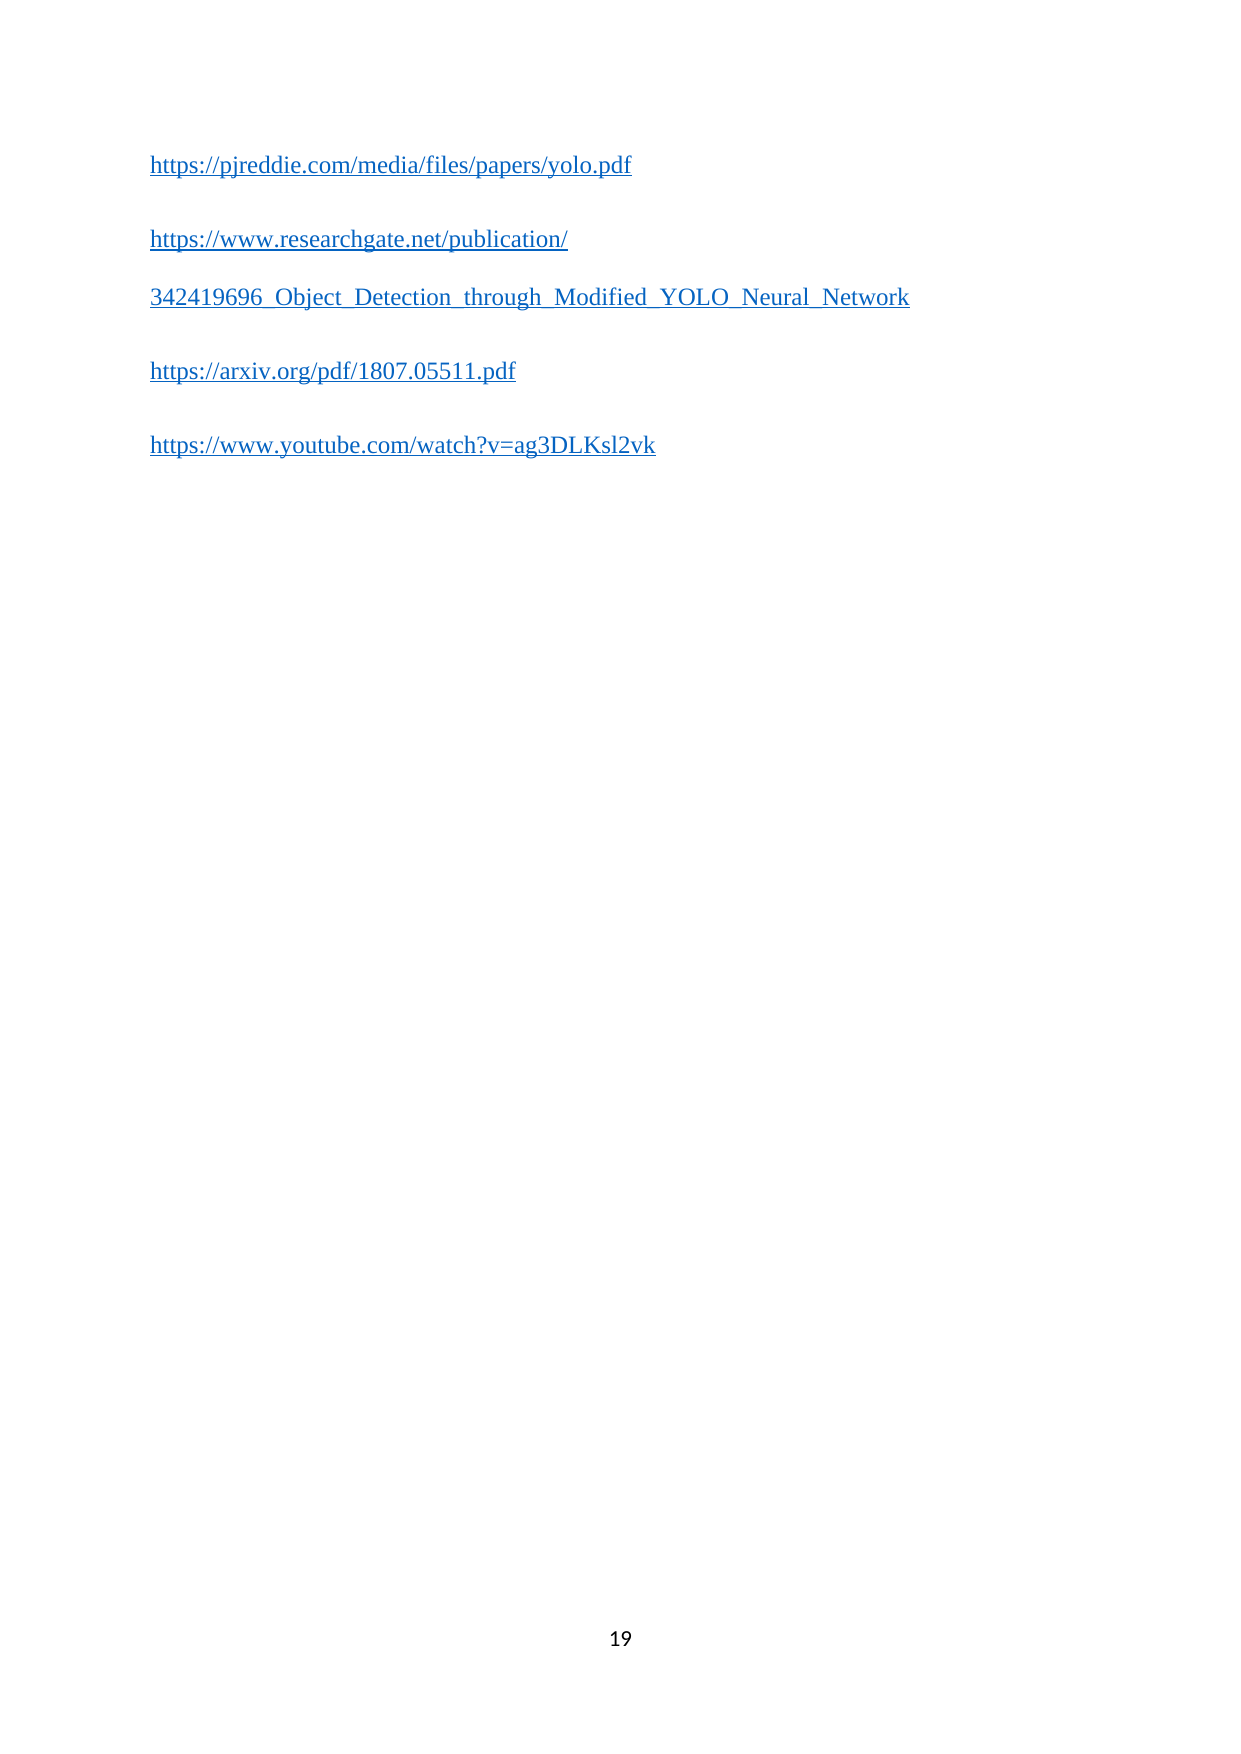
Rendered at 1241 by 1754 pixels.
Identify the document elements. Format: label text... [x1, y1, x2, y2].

text https://pjreddie.com/media/files/papers/yolo.pdf [150, 150, 1090, 179]
text https://www.researchgate.net/publication/342419696_Object_Detection_through_Modified_YOLO_Neural_Network [150, 224, 1090, 310]
text https://www.youtube.com/watch?v=ag3DLKsl2vk [150, 430, 1090, 459]
text https://arxiv.org/pdf/1807.05511.pdf [150, 356, 1090, 384]
